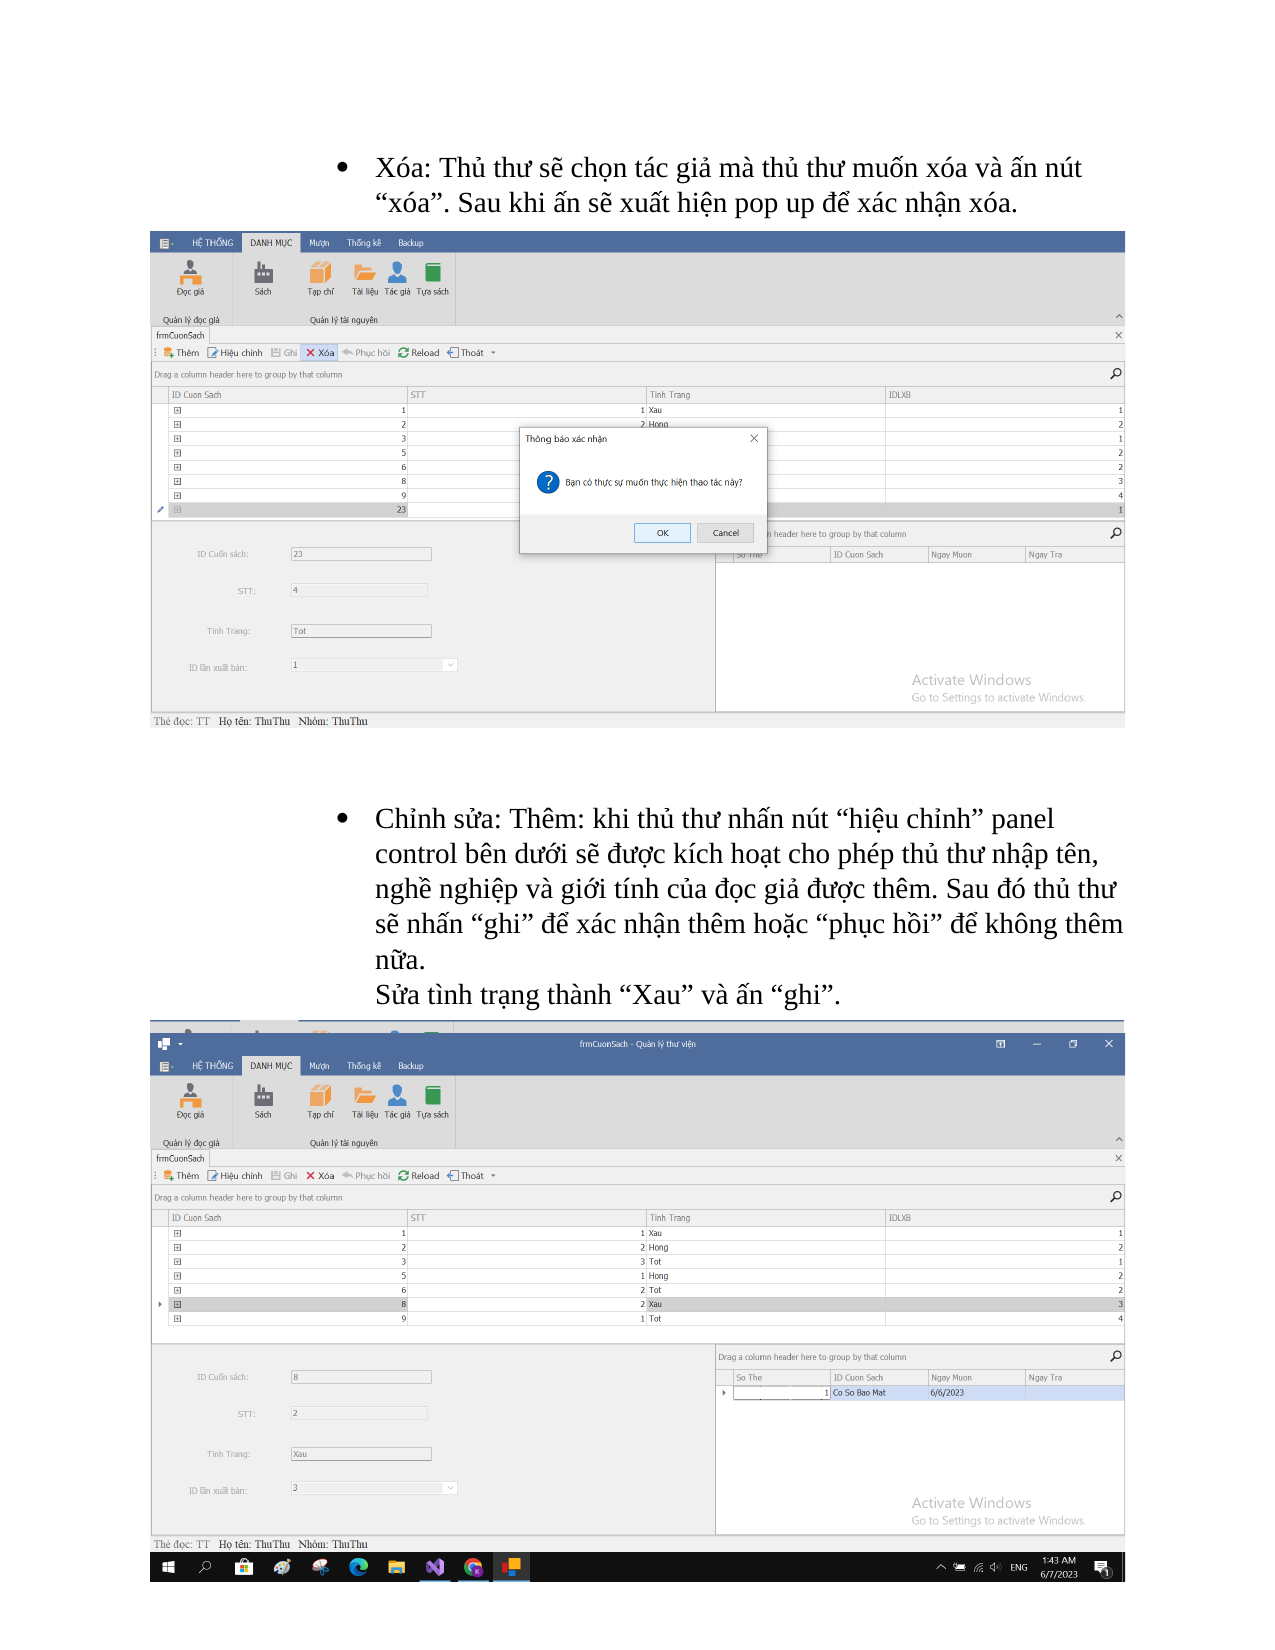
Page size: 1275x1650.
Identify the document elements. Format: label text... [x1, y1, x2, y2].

list Xóa: Thủ thư sẽ chọn tác giả mà thủ thư muốn xóa và ấn nút “xóa”. Sau khi ấn sẽ xuất hiện pop up để xác nhận xóa. [337, 150, 1125, 219]
picture [150, 1020, 1125, 1582]
picture [150, 231, 1125, 728]
list Chỉnh sửa: Thêm: khi thủ thư nhấn nút “hiệu chỉnh” panel control bên dưới sẽ được kích hoạt cho phép thủ thư nhập tên, nghề nghiệp và giới tính của đọc giả được thêm. Sau đó thủ thư sẽ nhấn “ghi” để xác nhận thêm hoặc “phục hồi” để không thêm nữa. [337, 801, 1125, 975]
list Sửa tình trạng thành “Xau” và ấn “ghi”. [375, 977, 1125, 1011]
